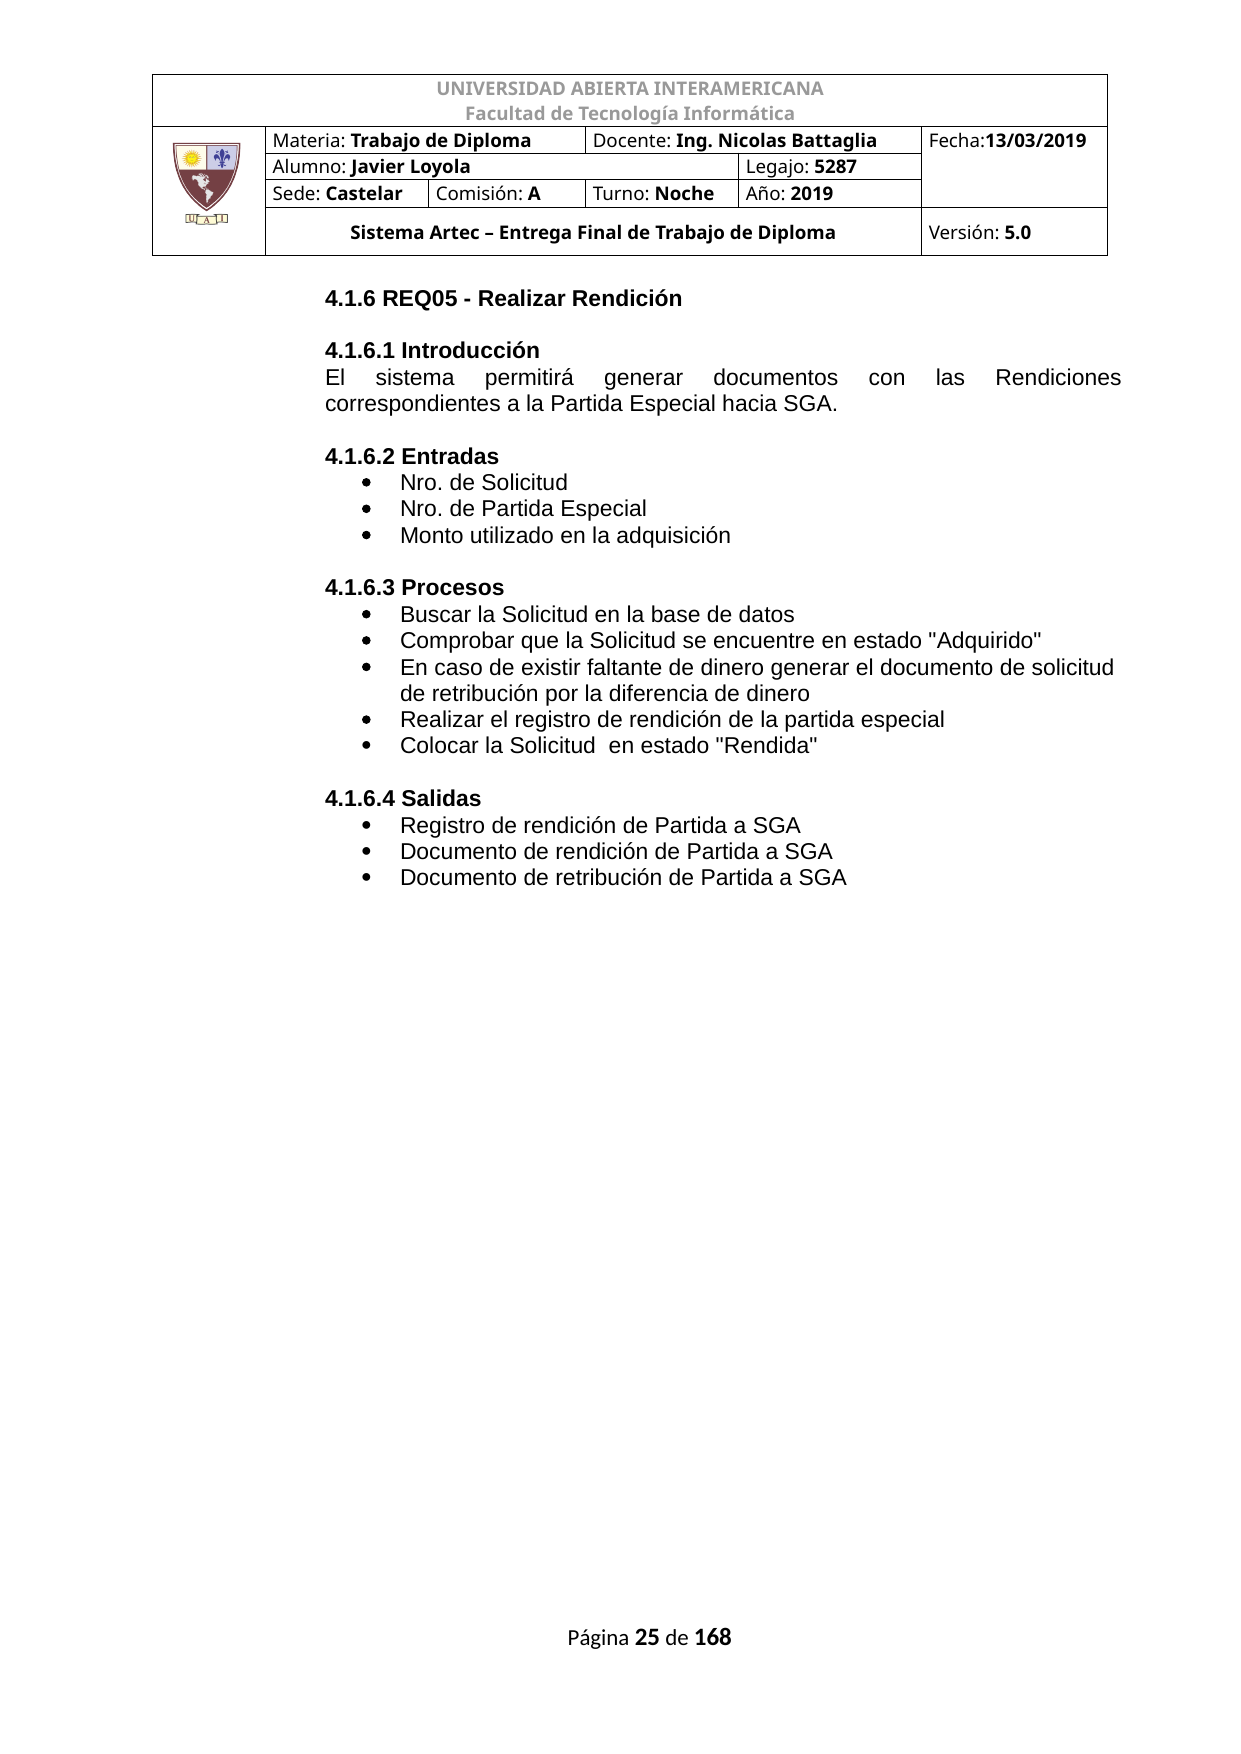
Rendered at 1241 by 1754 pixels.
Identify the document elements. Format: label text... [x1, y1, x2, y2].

list Buscar la Solicitud en la base de datos [362, 601, 1122, 627]
list Registro de rendición de Partida a SGA [362, 812, 1122, 838]
text 4.1.6.1 Introducción [325, 337, 1122, 363]
list Monto utilizado en la adquisición [362, 522, 1122, 548]
text El sistema permitirá generar documentos con las Rendiciones correspondientes a la Partida Especial hacia SGA. [325, 363, 1122, 416]
picture [157, 136, 257, 228]
text 4.1.6 REQ05 - Realizar Rendición [325, 284, 1122, 311]
list Nro. de Partida Especial [362, 495, 1122, 522]
list Colocar la Solicitud en estado "Rendida" [362, 732, 1122, 759]
list Documento de rendición de Partida a SGA [362, 838, 1122, 864]
list Comprobar que la Solicitud se encuentre en estado "Adquirido" [362, 627, 1122, 653]
text 4.1.6.4 Salidas [325, 785, 1122, 812]
text 4.1.6.3 Procesos [325, 574, 1122, 601]
text 4.1.6.2 Entradas [325, 443, 1122, 469]
list Realizar el registro de rendición de la partida especial [362, 706, 1122, 732]
list Documento de retribución de Partida a SGA [362, 864, 1122, 891]
list En caso de existir faltante de dinero generar el documento de solicitud de retribución por la diferencia de dinero [362, 653, 1122, 706]
list Nro. de Solicitud [362, 469, 1122, 495]
